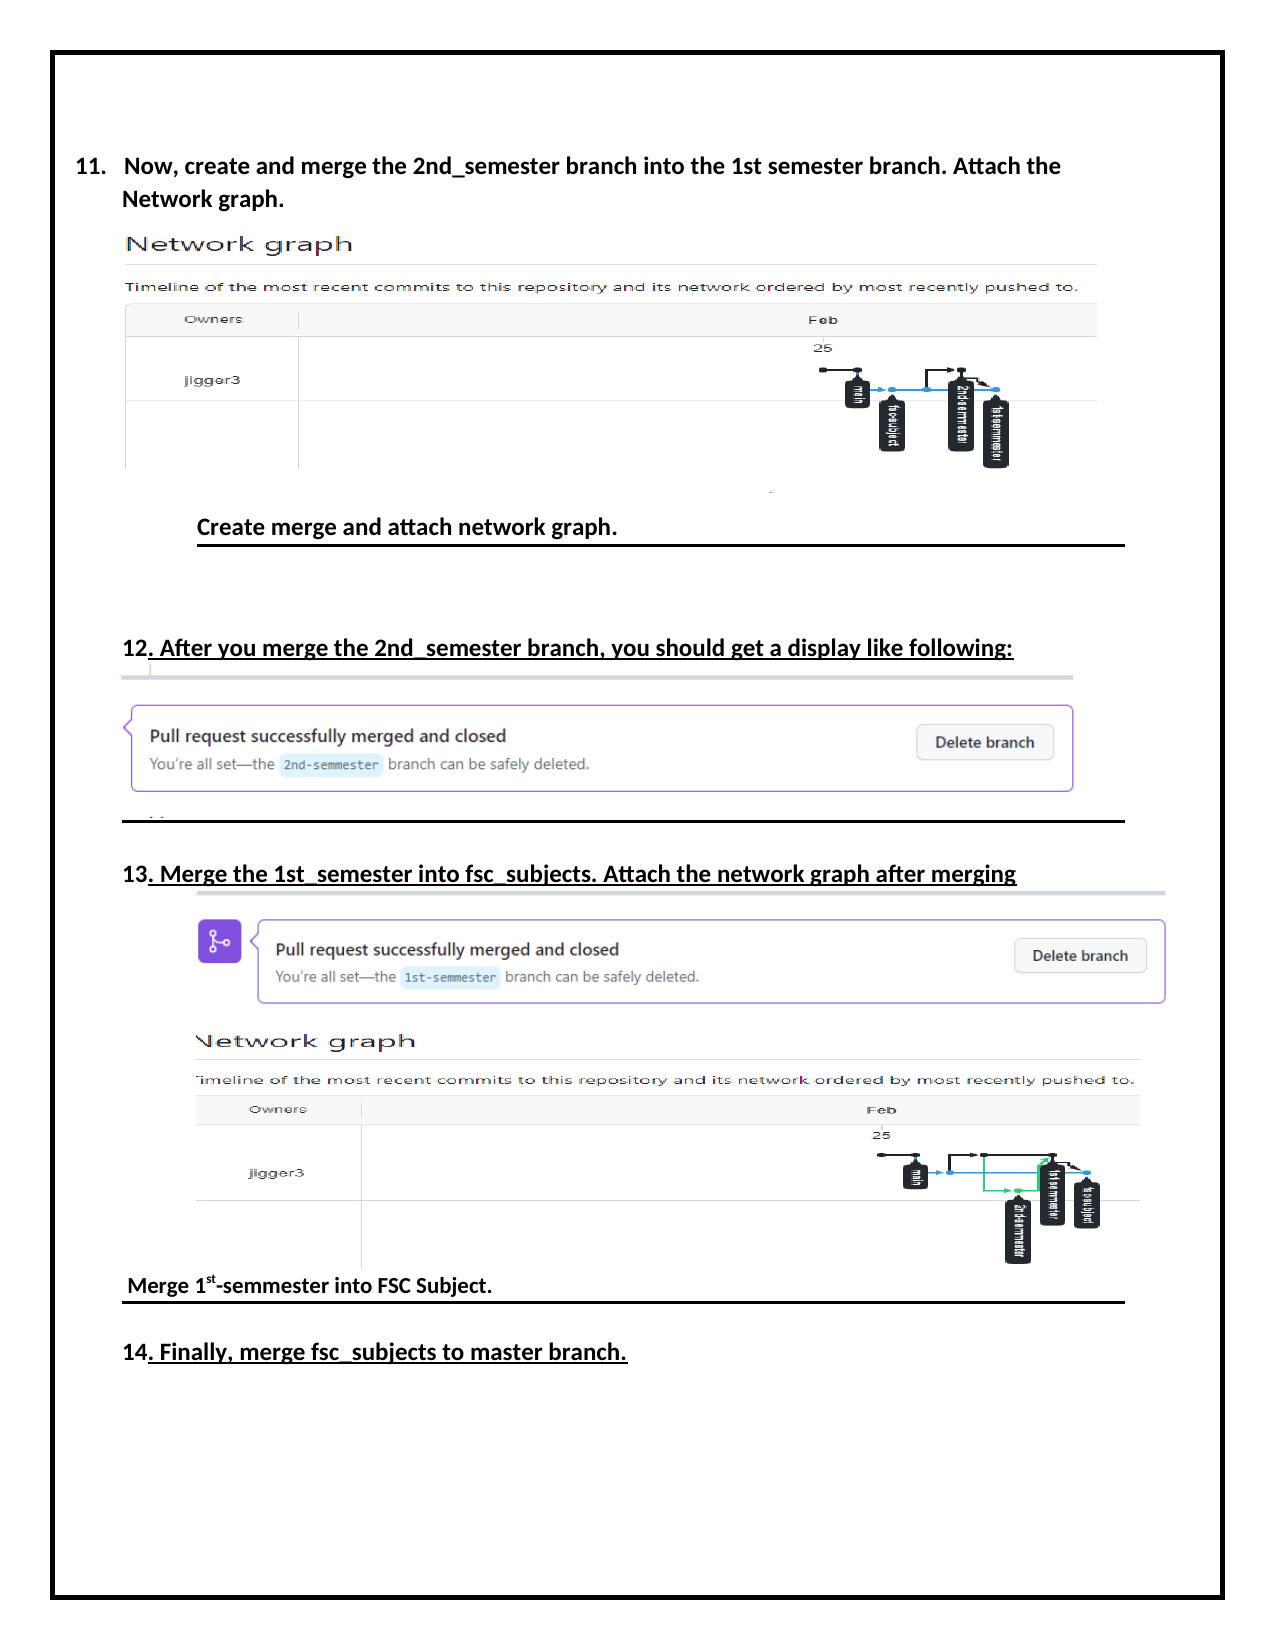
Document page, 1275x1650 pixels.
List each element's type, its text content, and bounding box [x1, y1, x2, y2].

picture [121, 664, 1097, 818]
picture [121, 215, 1097, 493]
list 14. Finally, merge fsc_subjects to master branch. [122, 1336, 1125, 1367]
picture [196, 1021, 1140, 1269]
list Merge 1st-semmester into FSC Subject. [122, 1271, 1125, 1301]
picture [196, 891, 1171, 1020]
list Network graph. [122, 183, 1125, 213]
list 11. Now, create and merge the 2nd_semester branch into the 1st semester branch. Attach the [75, 150, 1125, 181]
list 12. After you merge the 2nd_semester branch, you should get a display like following: [122, 632, 1125, 662]
text Create merge and attach network graph. [197, 511, 1125, 544]
